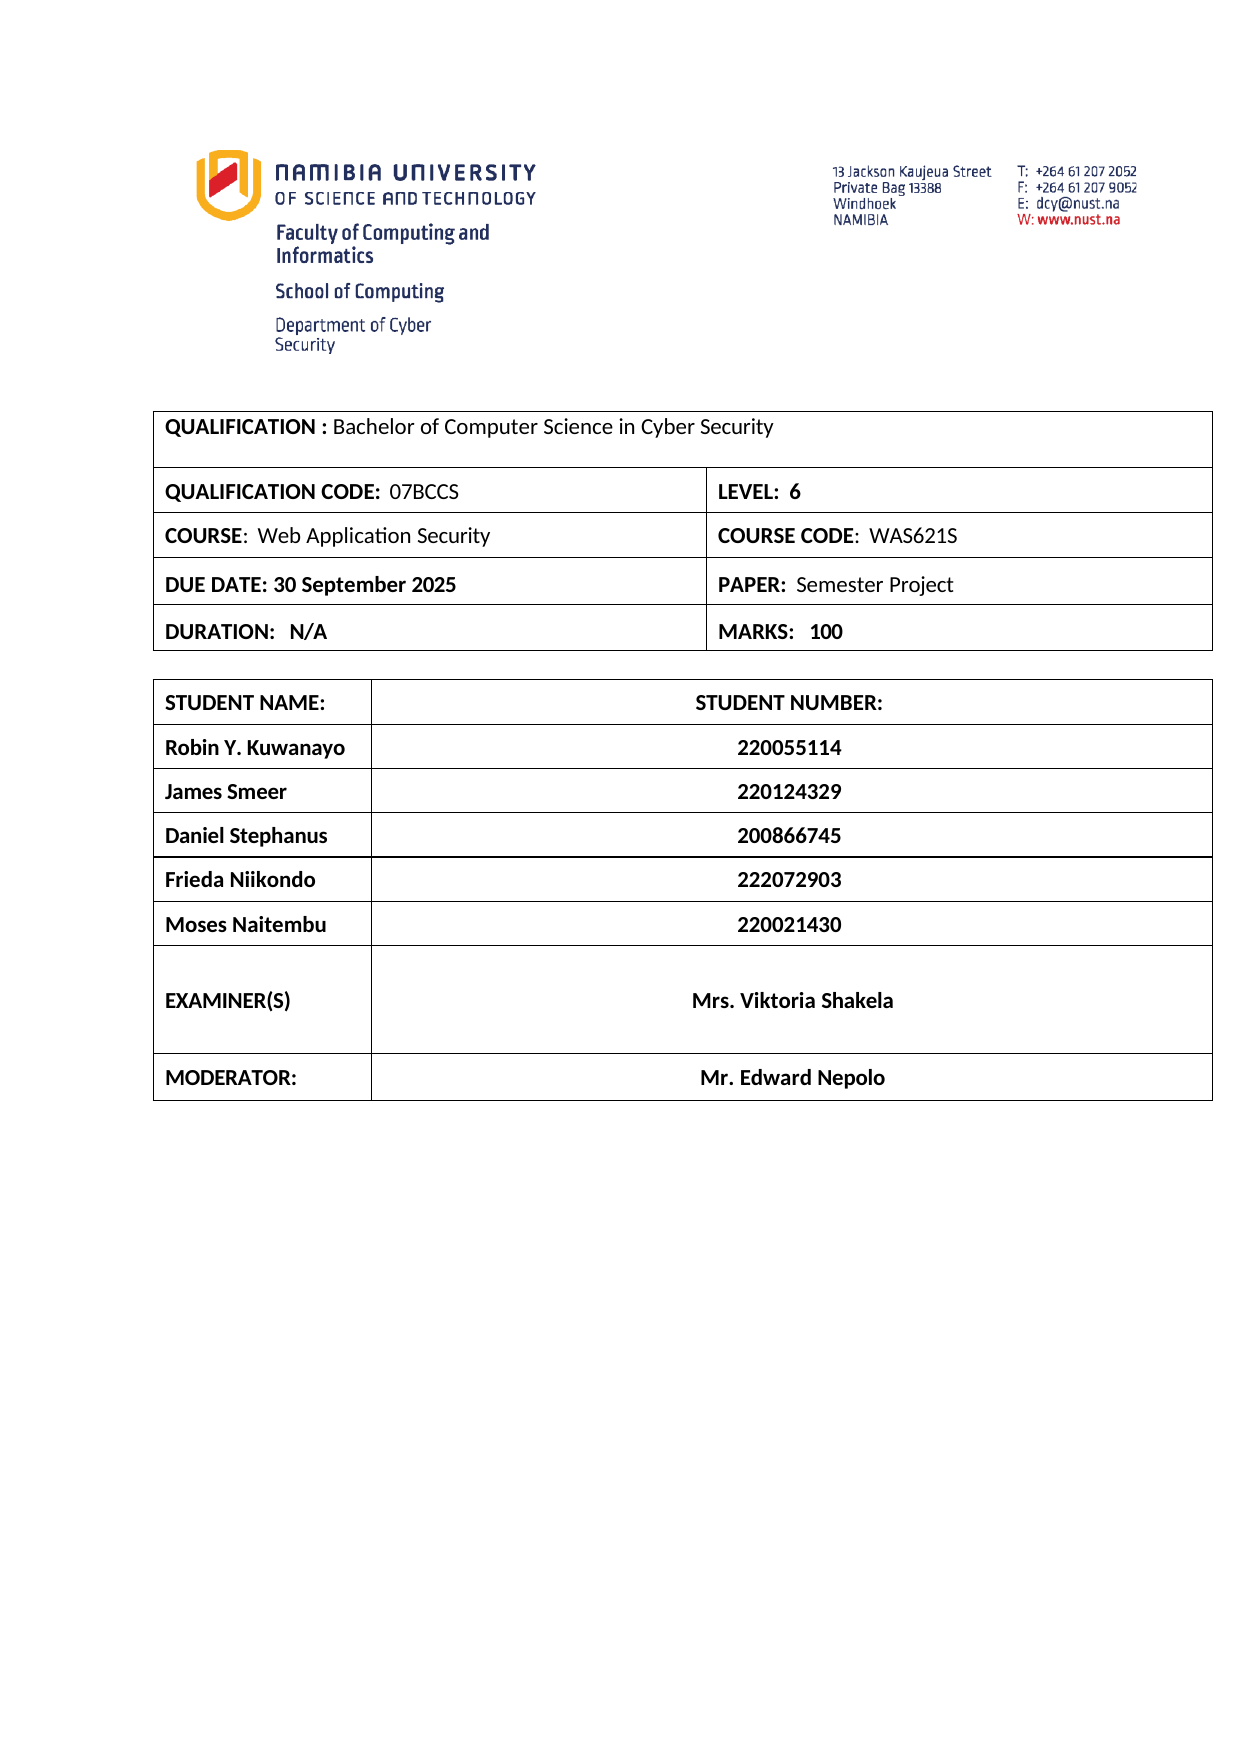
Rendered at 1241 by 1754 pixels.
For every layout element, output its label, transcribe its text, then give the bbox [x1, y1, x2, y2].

table_cell 200866745 [372, 813, 1212, 856]
table_cell Moses Naitembu [154, 902, 371, 945]
table_cell MODERATOR: [154, 1054, 371, 1100]
table_cell COURSE CODE: WAS621S [707, 513, 1212, 557]
table_header STUDENT NAME: [154, 680, 371, 724]
table_cell PAPER: Semester Project [707, 558, 1212, 603]
table_cell Mr. Edward Nepolo [372, 1054, 1212, 1100]
table_cell MARKS: 100 [707, 605, 1212, 650]
table_header STUDENT NUMBER: [372, 680, 1212, 724]
table_cell 220021430 [372, 902, 1212, 945]
table_cell Frieda Niikondo [154, 858, 371, 901]
table_cell COURSE: Web Application Security [154, 513, 706, 557]
table_cell 220055114 [372, 725, 1212, 768]
picture [196, 150, 1137, 354]
table_cell 220124329 [372, 769, 1212, 812]
table_cell QUALIFICATION CODE: 07BCCS [154, 468, 706, 512]
table_cell Daniel Stephanus [154, 813, 371, 856]
table_cell 222072903 [372, 858, 1212, 901]
table_cell Robin Y. Kuwanayo [154, 725, 371, 768]
table_cell Mrs. Viktoria Shakela [372, 946, 1212, 1053]
table_cell DUE DATE: 30 September 2025 [154, 558, 706, 603]
table_header QUALIFICATION : Bachelor of Computer Science in Cyber Security [154, 412, 1212, 467]
table_cell DURATION: N/A [154, 605, 706, 650]
table_cell LEVEL: 6 [707, 468, 1212, 512]
table_cell EXAMINER(S) [154, 946, 371, 1053]
table_cell James Smeer [154, 769, 371, 812]
